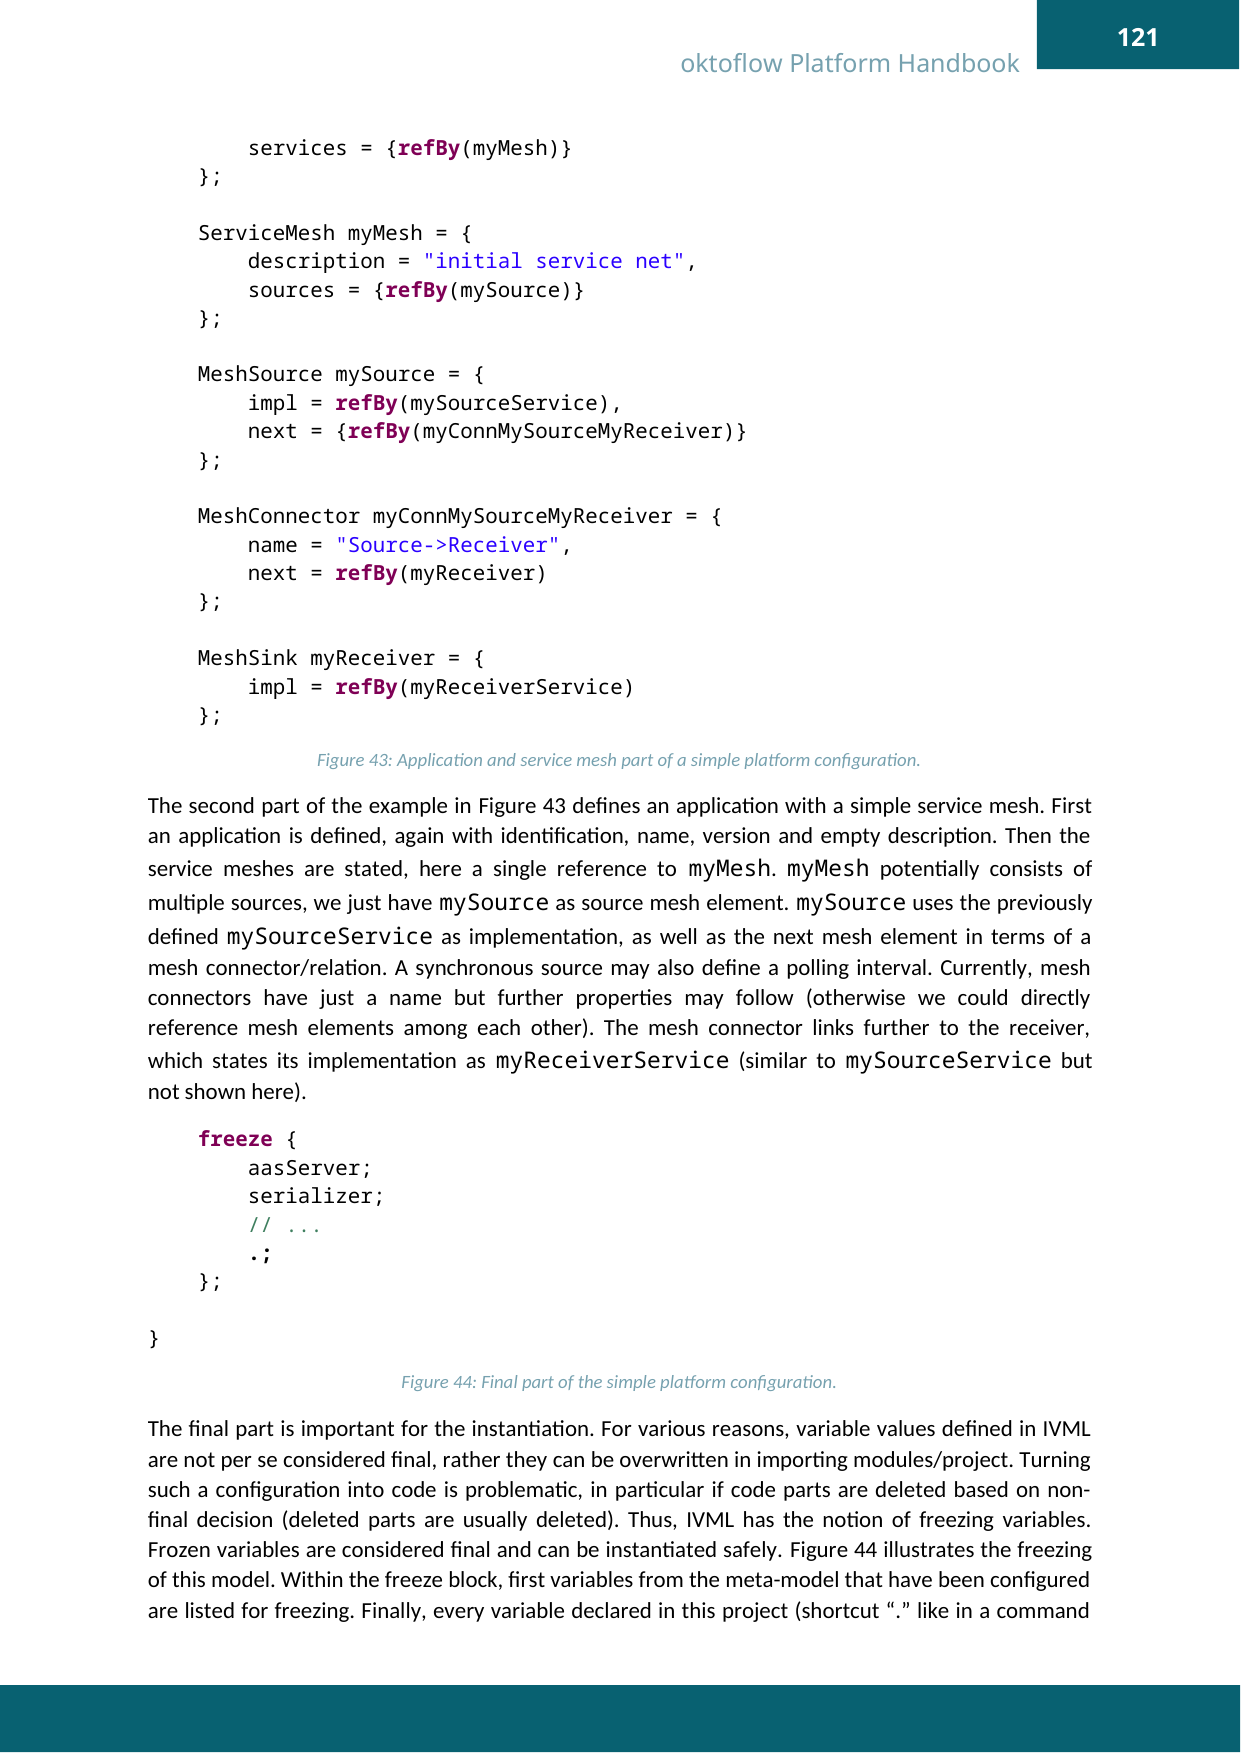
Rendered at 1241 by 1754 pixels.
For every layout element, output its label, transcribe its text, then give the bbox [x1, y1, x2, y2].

text next = refBy(myReceiver) [148, 558, 1093, 587]
text }; [148, 700, 1093, 729]
text }; [148, 587, 1093, 615]
text .; [148, 1238, 1093, 1267]
text impl = refBy(mySourceService), [148, 388, 1093, 416]
text name = "Source->Receiver", [148, 530, 1093, 558]
text sources = {refBy(mySource)} [148, 275, 1093, 303]
text MeshSink myReceiver = { [148, 643, 1093, 672]
text MeshSource mySource = { [148, 359, 1093, 388]
text // ... [148, 1210, 1093, 1238]
text MeshConnector myConnMySourceMyReceiver = { [148, 501, 1093, 530]
text next = {refBy(myConnMySourceMyReceiver)} [148, 416, 1093, 445]
text The second part of the example in defines an application with a simple service mesh. First an application is defined, again with identification, name, version and empty description. Then the service meshes are stated, here a single reference to myMesh. myMesh potentially consists of multiple sources, we just have mySource as source mesh element. mySource uses the previously defined mySourceService as implementation, as well as the next mesh element in terms of a mesh connector/relation. A synchronous source may also define a polling interval. Currently, mesh connectors have just a name but further properties may follow (otherwise we could directly reference mesh elements among each other). The mesh connector links further to the receiver, which states its implementation as myReceiverService (similar to mySourceService but not shown here). [148, 791, 1093, 1106]
text }; [148, 161, 1093, 190]
text serializer; [148, 1181, 1093, 1210]
text }; [148, 303, 1093, 332]
text description = "initial service net", [148, 246, 1093, 275]
text }; [148, 1267, 1093, 1295]
text Figure 43: Application and service mesh part of a simple platform configuration. [148, 748, 1093, 771]
text impl = refBy(myReceiverService) [148, 672, 1093, 700]
text aasServer; [148, 1153, 1093, 1181]
text services = {refBy(myMesh)} [148, 133, 1093, 161]
text Figure 44: Final part of the simple platform configuration. [148, 1371, 1093, 1394]
text ServiceMesh myMesh = { [148, 218, 1093, 246]
text } [148, 1323, 1093, 1352]
text freeze { [148, 1124, 1093, 1153]
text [148, 1414, 1093, 1624]
text }; [148, 445, 1093, 473]
